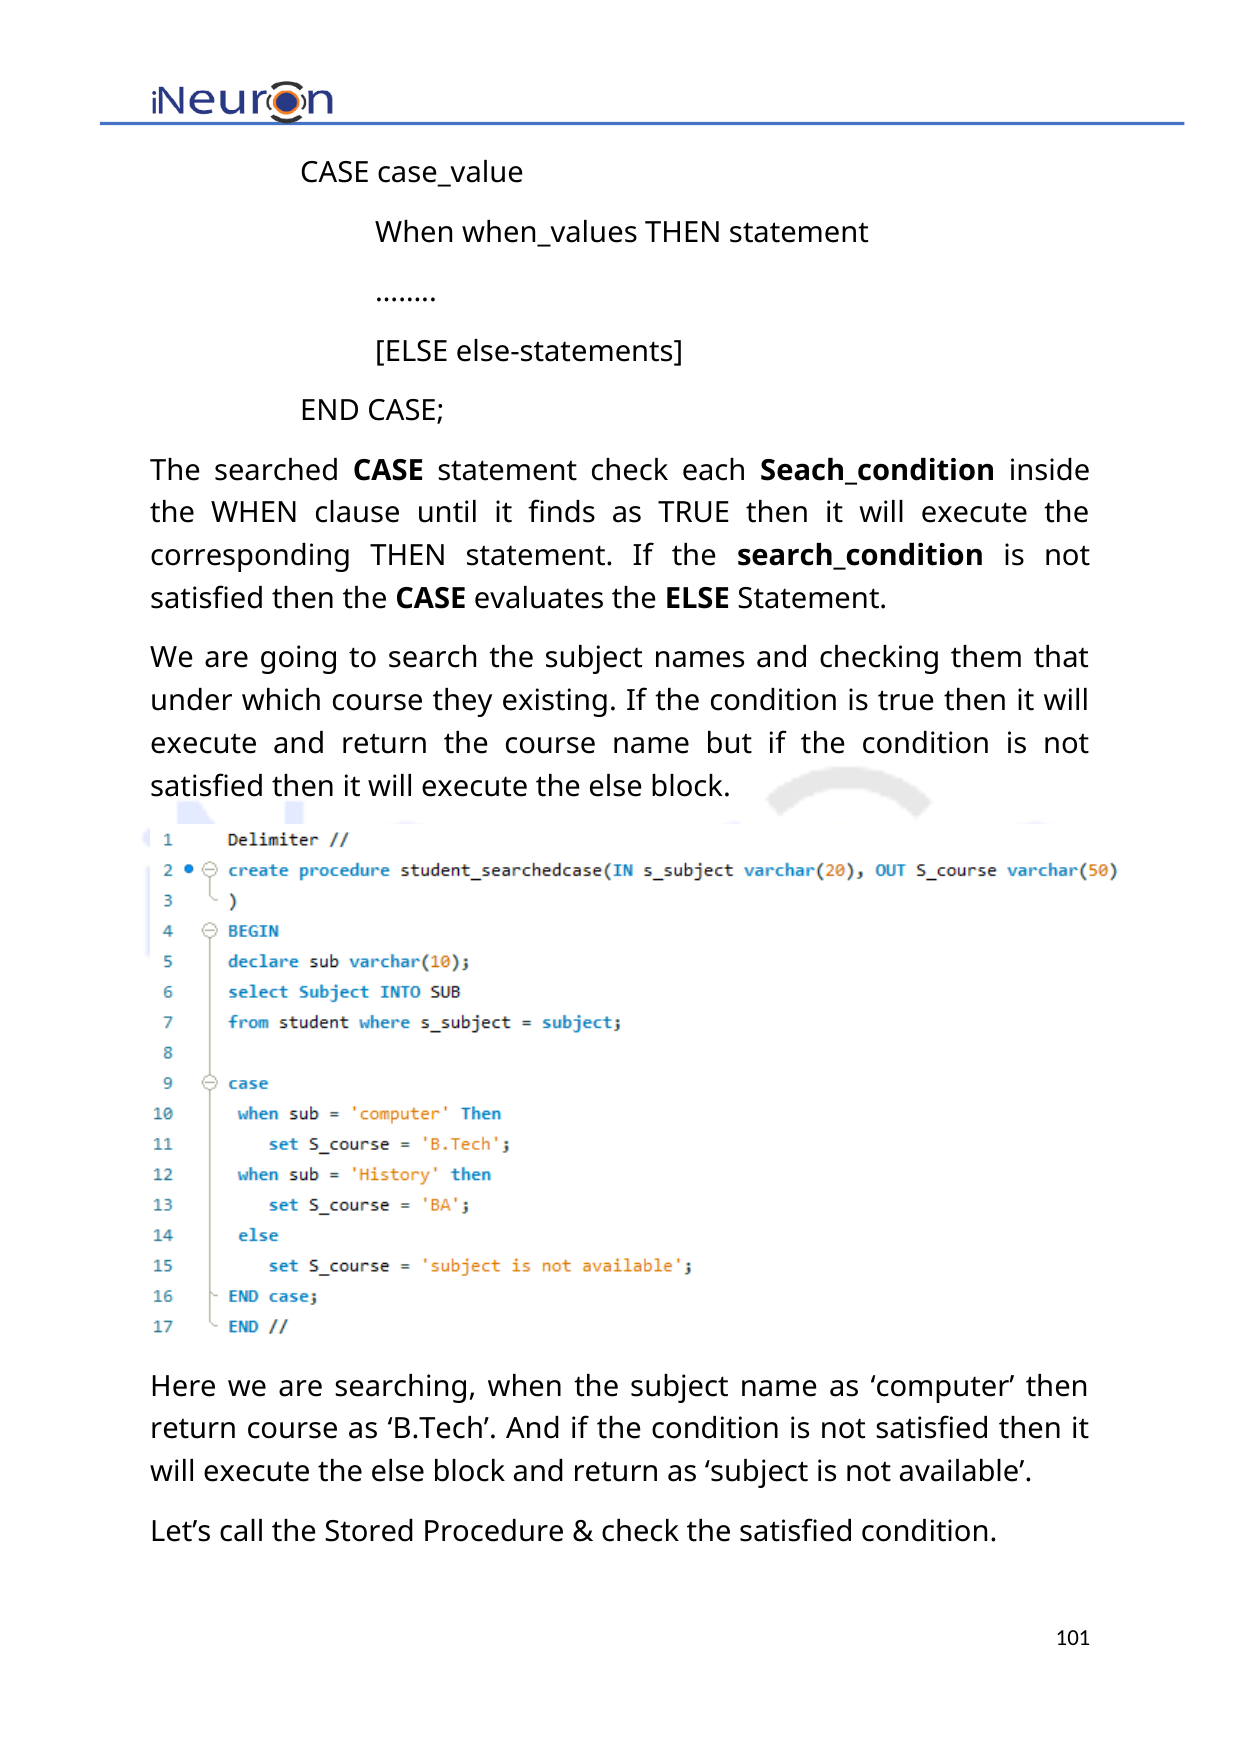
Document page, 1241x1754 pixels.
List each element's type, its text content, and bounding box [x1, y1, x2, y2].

text END CASE; [150, 389, 1090, 429]
text Here we are searching, when the subject name as ‘computer’ then return course as ‘B.Tech’. And if the condition is not satisfied then it will execute the else block and return as ‘subject is not available’. [150, 1365, 1090, 1490]
text Let’s call the Stored Procedure & check the satisfied condition. [150, 1510, 1090, 1550]
text [ELSE else-statements] [150, 330, 1090, 369]
text The searched CASE statement check each Seach_condition inside the WHEN clause until it finds as TRUE then it will execute the corresponding THEN statement. If the search_condition is not satisfied then the CASE evaluates the ELSE Statement. [150, 449, 1090, 617]
text CASE case_value [150, 151, 1090, 191]
text …….. [150, 270, 1090, 310]
text We are going to search the subject names and checking them that under which course they existing. If the condition is true then it will execute and return the course name but if the condition is not satisfied then it will execute the else block. [150, 637, 1090, 805]
picture [150, 824, 1125, 1347]
text When when_values THEN statement [150, 211, 1090, 251]
picture [150, 75, 335, 124]
